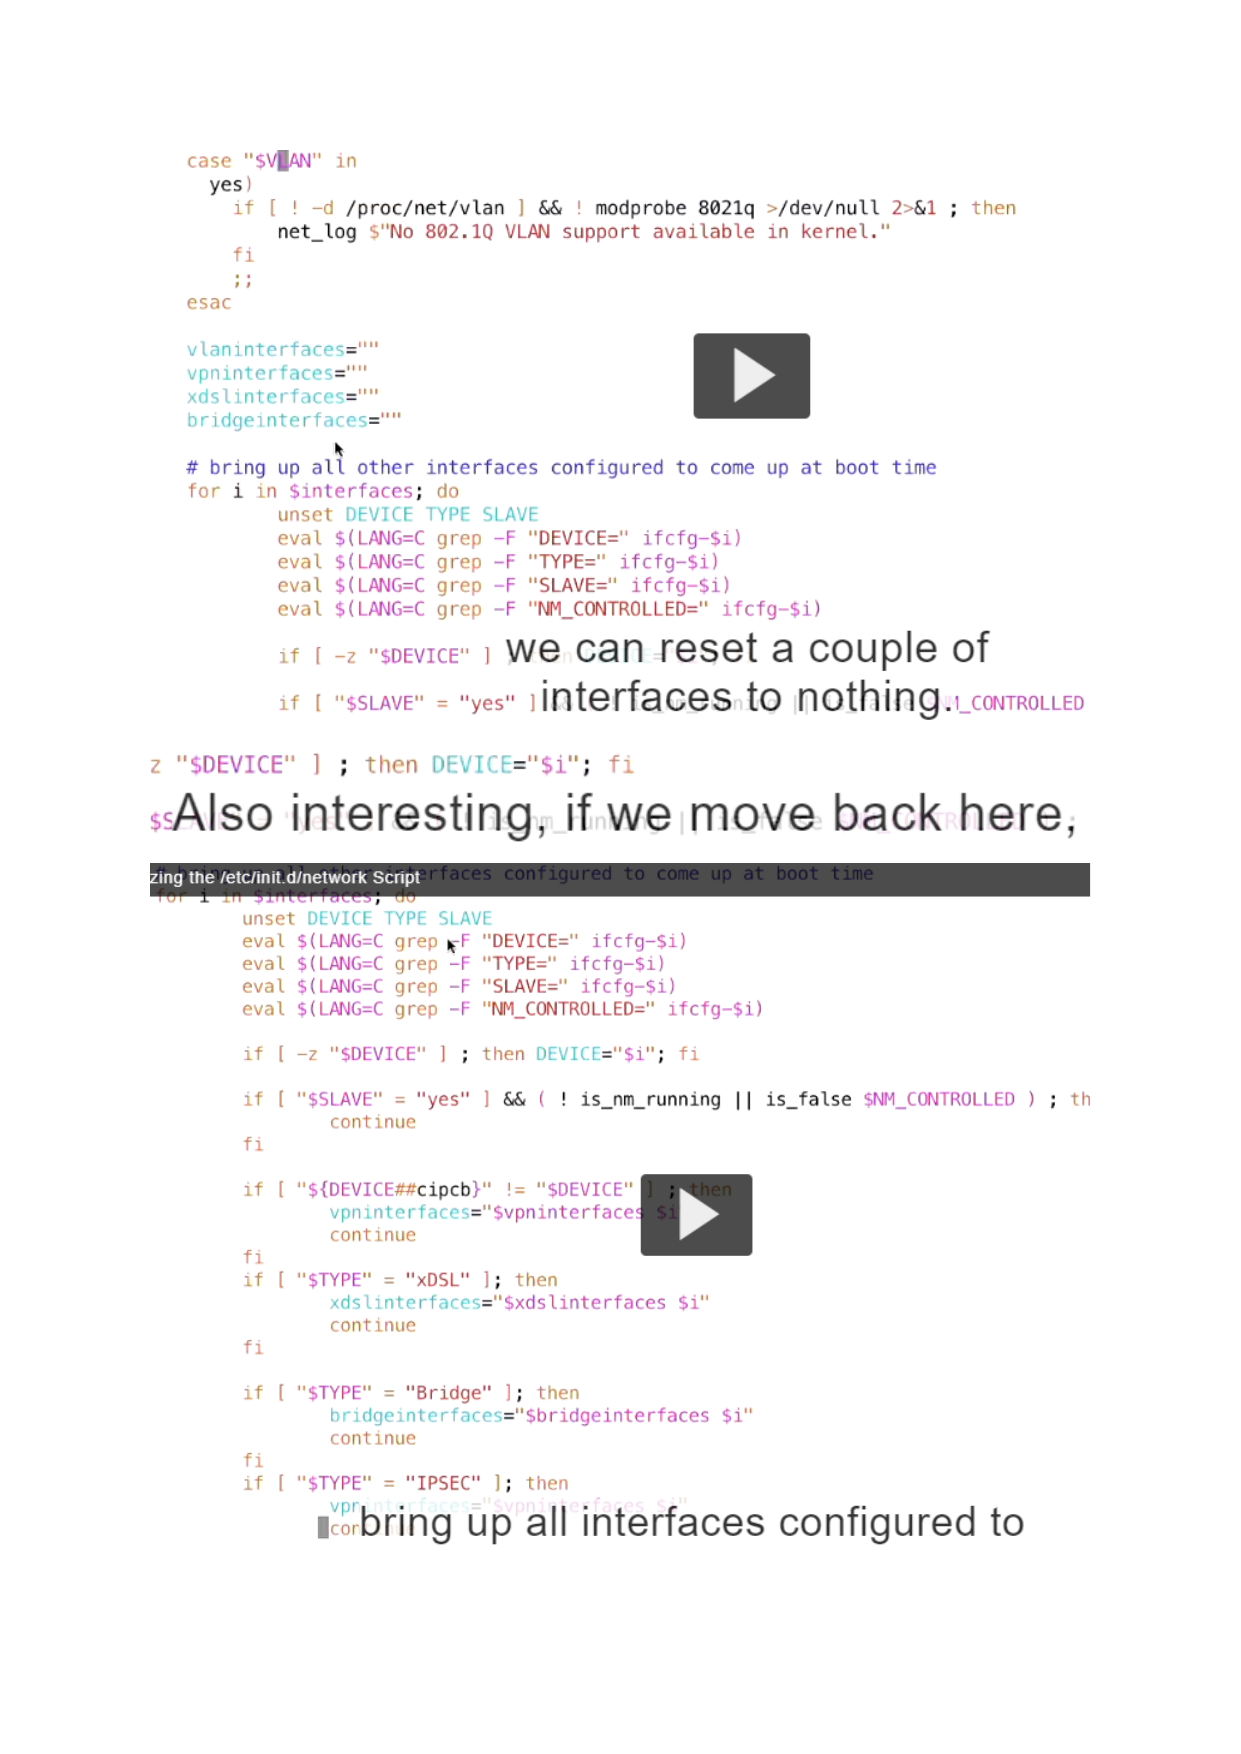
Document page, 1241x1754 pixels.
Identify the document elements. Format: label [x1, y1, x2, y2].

picture [150, 748, 1091, 846]
picture [150, 863, 1091, 1566]
picture [150, 150, 1091, 730]
